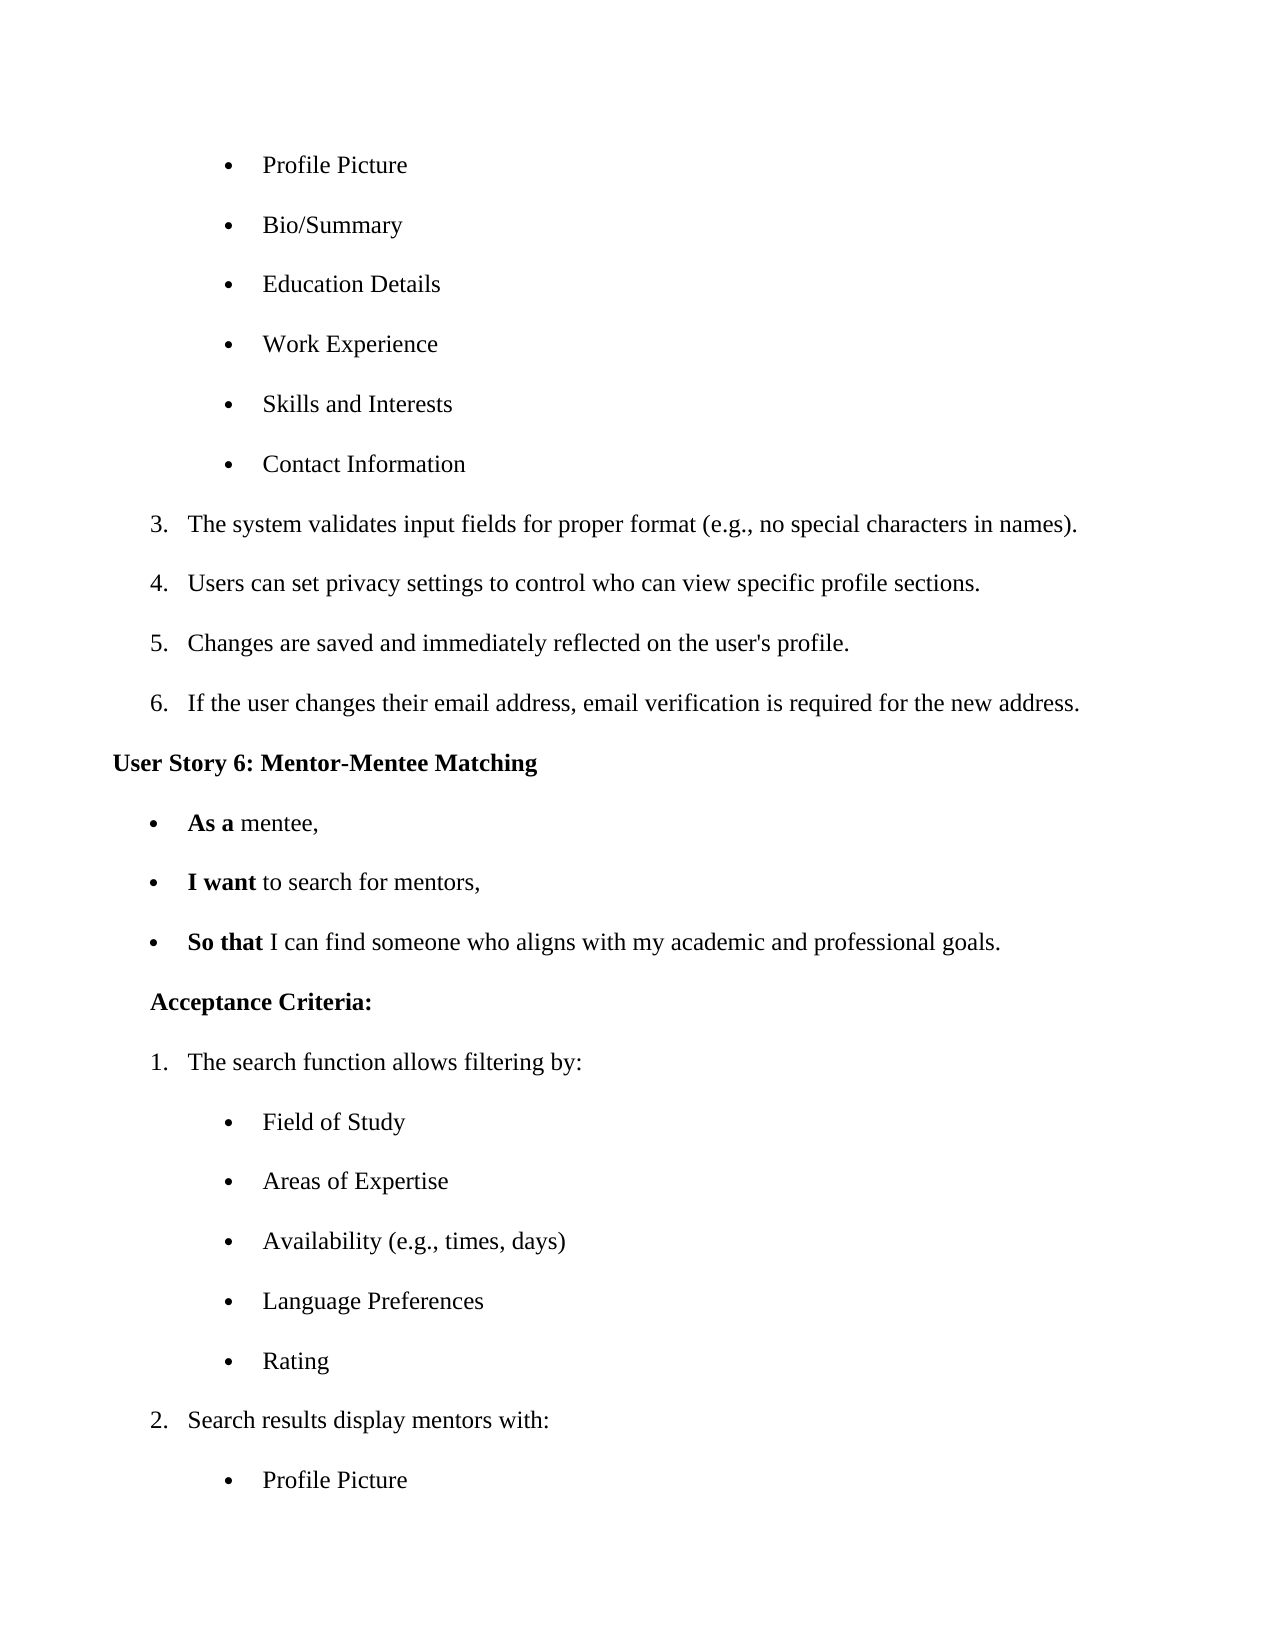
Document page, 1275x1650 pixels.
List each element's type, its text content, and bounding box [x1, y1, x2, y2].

list Profile Picture [225, 150, 1162, 179]
list Changes are saved and immediately reflected on the user's profile. [150, 628, 1162, 657]
list Bio/Summary [225, 210, 1162, 238]
list Education Details [225, 269, 1162, 298]
list I want to search for mentors, [150, 867, 1162, 896]
list The system validates input fields for proper format (e.g., no special characters in names). [150, 509, 1162, 537]
list Areas of Expertise [225, 1166, 1162, 1195]
list As a mentee, [150, 808, 1162, 836]
list Work Experience [225, 329, 1162, 358]
list Users can set privacy settings to control who can view specific profile sections. [150, 568, 1162, 597]
list Language Preferences [225, 1286, 1162, 1315]
list Skills and Interests [225, 389, 1162, 418]
text Acceptance Criteria: [150, 987, 1162, 1016]
list If the user changes their email address, email verification is required for the new address. [150, 688, 1162, 717]
list Contact Information [225, 449, 1162, 478]
text User Story 6: Mentor-Mentee Matching [112, 748, 1162, 777]
list So that I can find someone who aligns with my academic and professional goals. [150, 927, 1162, 956]
list Availability (e.g., times, days) [225, 1226, 1162, 1255]
list Rating [225, 1346, 1162, 1374]
list Search results display mentors with: [150, 1406, 1162, 1434]
list Profile Picture [225, 1465, 1162, 1494]
list Field of Study [225, 1107, 1162, 1135]
list The search function allows filtering by: [150, 1047, 1162, 1076]
